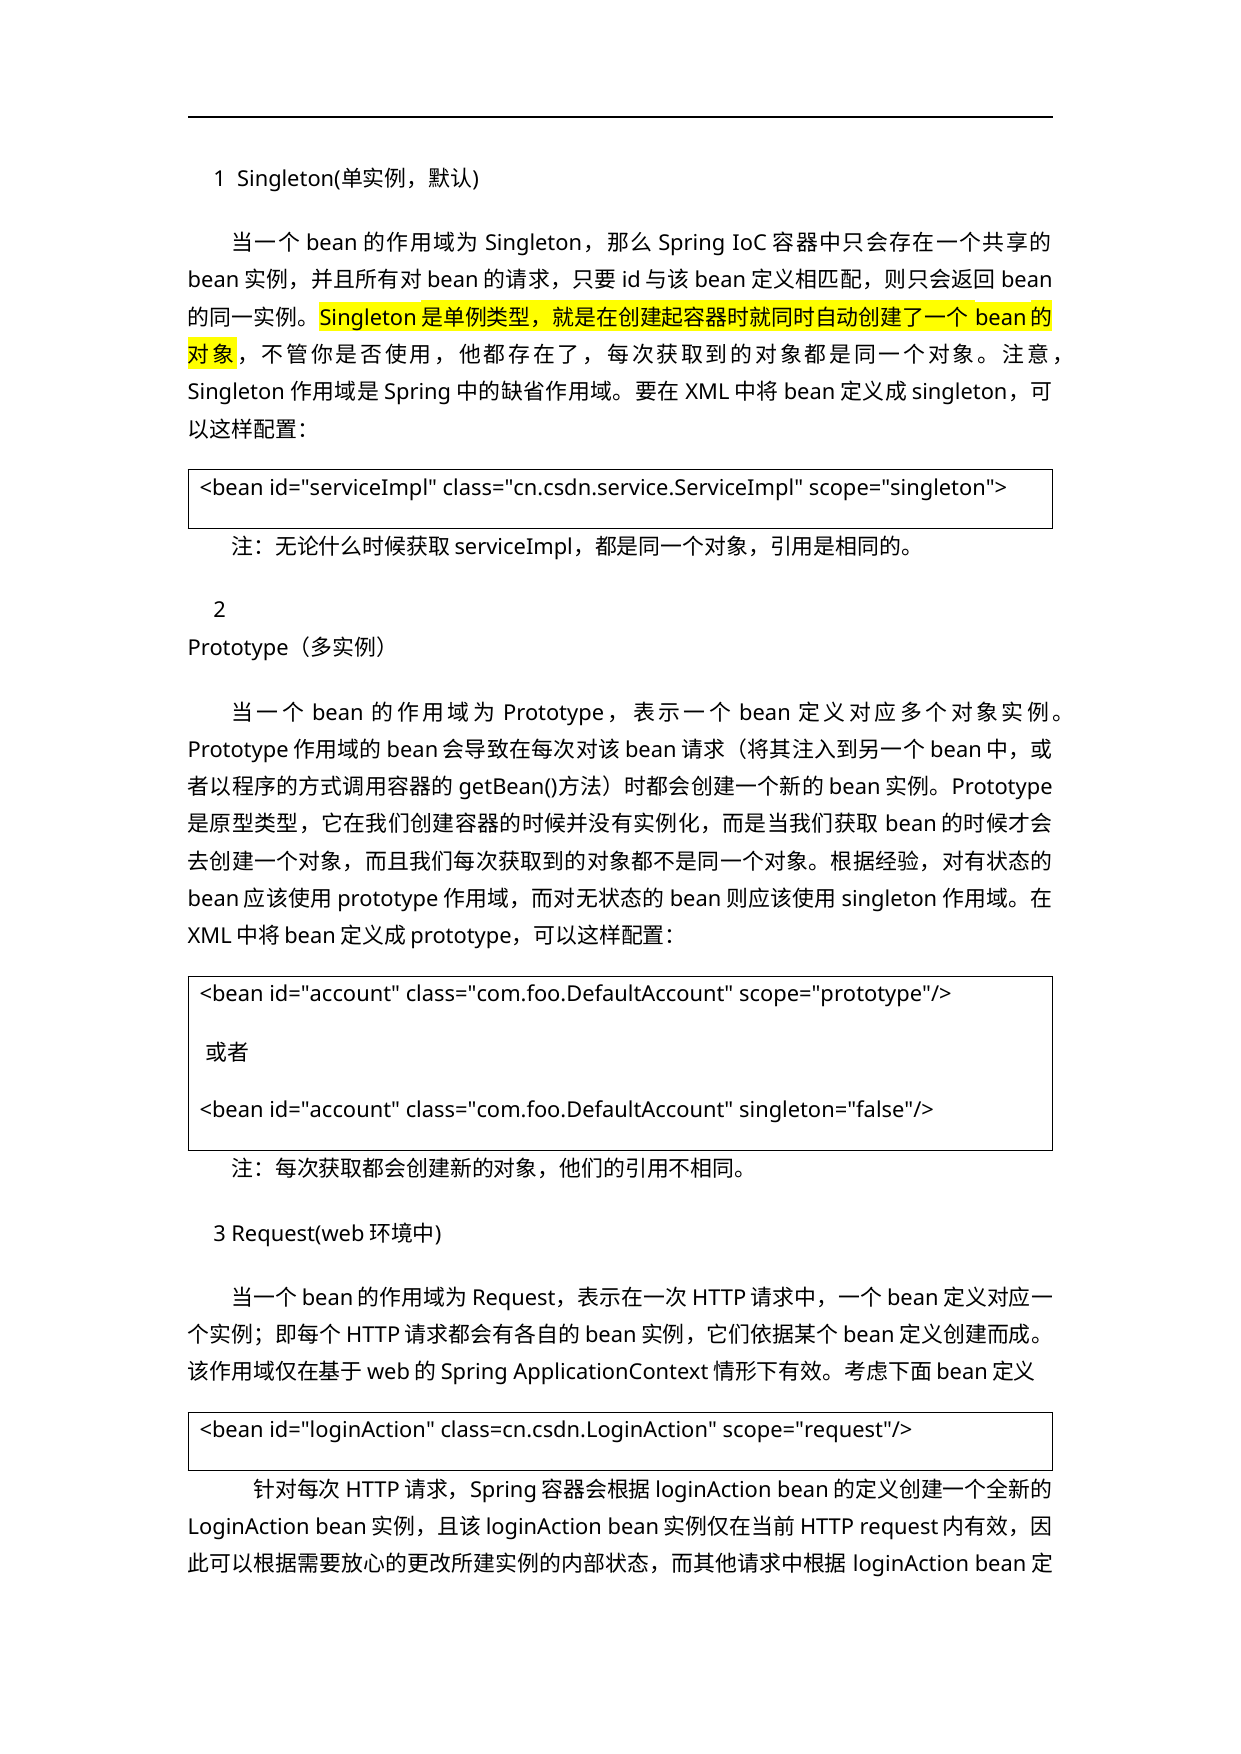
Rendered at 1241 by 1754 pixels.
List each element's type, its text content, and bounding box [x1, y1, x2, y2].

table_header <bean id="account" class="com.foo.DefaultAccount" scope="prototype"/> 或者 <bean id="account" class="com.foo.DefaultAccount" singleton="false"/> [189, 977, 1052, 1150]
text 注：每次获取都会创建新的对象，他们的引用不相同。 [187, 1151, 1053, 1183]
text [187, 1471, 1053, 1578]
table_header <bean id="serviceImpl" class="cn.csdn.service.ServiceImpl" scope="singleton"> [189, 470, 1052, 527]
text 注：无论什么时候获取serviceImpl，都是同一个对象，引用是相同的。 [187, 529, 1053, 561]
subtitle Prototype（多实例） [187, 593, 1053, 662]
table_header <bean id="loginAction" class=cn.csdn.LoginAction" scope="request"/> [189, 1413, 1052, 1470]
subtitle Singleton(单实例，默认) [187, 161, 1053, 193]
text 当一个bean的作用域为Singleton，那么Spring IoC容器中只会存在一个共享的bean实例，并且所有对bean的请求，只要id与该bean定义相匹配，则只会返回bean的同一实例。Singleton是单例类型，就是在创建起容器时就同时自动创建了一个bean的对象，不管你是否使用，他都存在了，每次获取到的对象都是同一个对象。注意，Singleton作用域是Spring中的缺省作用域。要在XML中将bean定义成singleton，可以这样配置： [187, 225, 1053, 444]
text 当一个bean的作用域为Request，表示在一次HTTP请求中，一个bean定义对应一个实例；即每个HTTP请求都会有各自的bean实例，它们依据某个bean定义创建而成。该作用域仅在基于web的Spring ApplicationContext情形下有效。考虑下面bean定义 [187, 1279, 1053, 1387]
subtitle Request(web环境中) [187, 1215, 1053, 1248]
text 当一个bean的作用域为Prototype，表示一个bean定义对应多个对象实例。Prototype作用域的bean会导致在每次对该bean请求（将其注入到另一个bean中，或者以程序的方式调用容器的getBean()方法）时都会创建一个新的bean实例。Prototype是原型类型，它在我们创建容器的时候并没有实例化，而是当我们获取bean的时候才会去创建一个对象，而且我们每次获取到的对象都不是同一个对象。根据经验，对有状态的bean应该使用prototype作用域，而对无状态的bean则应该使用singleton作用域。在XML中将bean定义成prototype，可以这样配置： [187, 694, 1053, 951]
